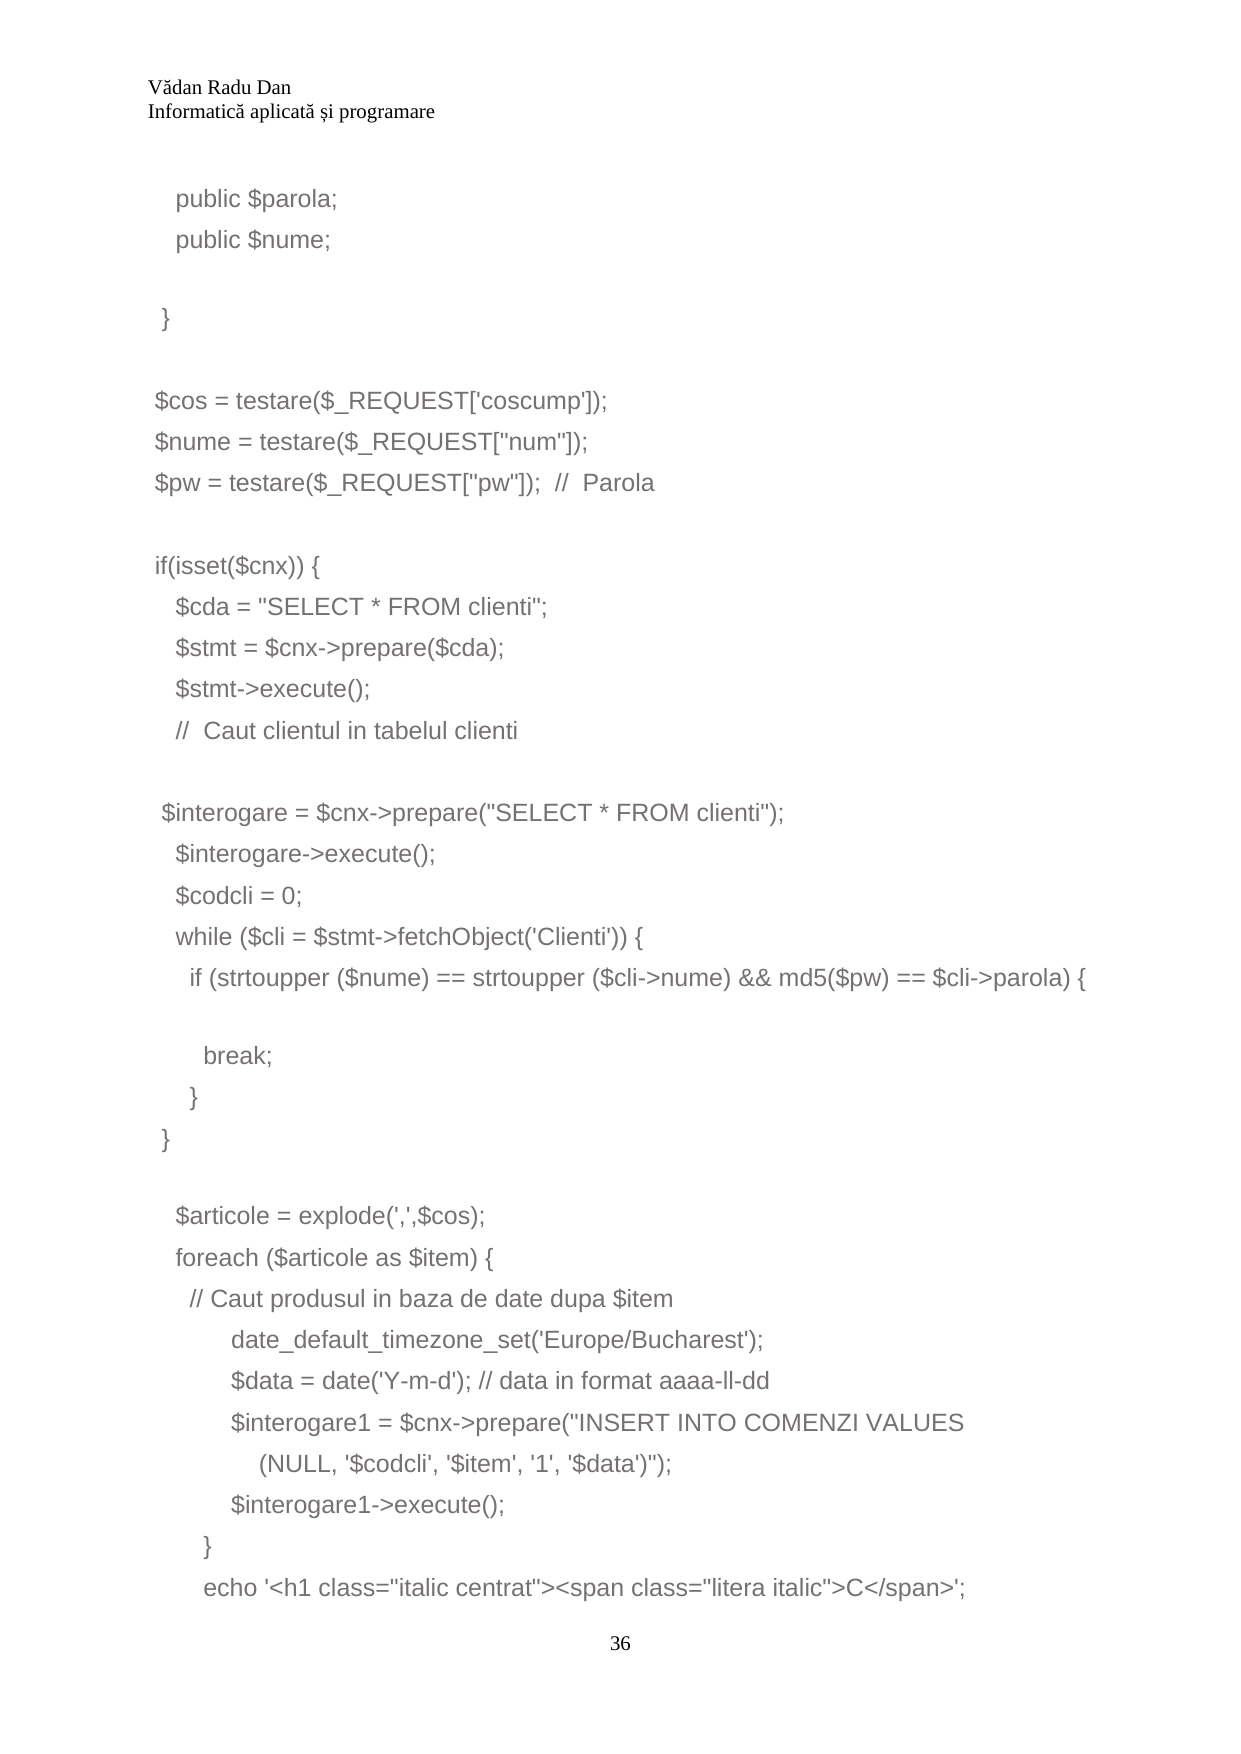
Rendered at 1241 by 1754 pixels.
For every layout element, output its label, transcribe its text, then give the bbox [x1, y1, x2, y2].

text foreach ($articole as $item) { [148, 1243, 1093, 1271]
text while ($cli = $stmt->fetchObject('Clienti')) { [148, 922, 1093, 951]
text echo '<h1 class="italic centrat"><span class="litera italic">C</span>'; [148, 1573, 1093, 1601]
text $interogare->execute(); [148, 839, 1093, 868]
text break; [148, 1041, 1093, 1070]
text public $nume; [148, 225, 1093, 254]
text $interogare1 = $cnx->prepare("INSERT INTO COMENZI VALUES [148, 1408, 1093, 1436]
text $cos = testare($_REQUEST['coscump']); [148, 386, 1093, 414]
text } [148, 303, 1093, 332]
text $stmt->execute(); [148, 674, 1093, 703]
text $articole = explode(',',$cos); [148, 1201, 1093, 1230]
text $stmt = $cnx->prepare($cda); [148, 633, 1093, 662]
text $data = date('Y-m-d'); // data in format aaaa-ll-dd [148, 1366, 1093, 1395]
text $cda = "SELECT * FROM clienti"; [148, 592, 1093, 621]
text $pw = testare($_REQUEST["pw"]); // Parola [148, 468, 1093, 497]
text } [148, 1123, 1093, 1152]
text } [148, 1531, 1093, 1560]
text $codcli = 0; [148, 881, 1093, 909]
text // Caut produsul in baza de date dupa $item [148, 1284, 1093, 1313]
text if (strtoupper ($nume) == strtoupper ($cli->nume) && md5($pw) == $cli->parola) { [148, 963, 1093, 992]
text date_default_timezone_set('Europe/Bucharest'); [148, 1325, 1093, 1354]
text public $parola; [148, 184, 1093, 213]
text $interogare1->execute(); [148, 1490, 1093, 1519]
text (NULL, '$codcli', '$item', '1', '$data')"); [148, 1449, 1093, 1478]
text } [148, 1082, 1093, 1111]
text if(isset($cnx)) { [148, 551, 1093, 579]
text // Caut clientul in tabelul clienti [148, 716, 1093, 744]
text $nume = testare($_REQUEST["num"]); [148, 427, 1093, 456]
text $interogare = $cnx->prepare("SELECT * FROM clienti"); [148, 798, 1093, 827]
